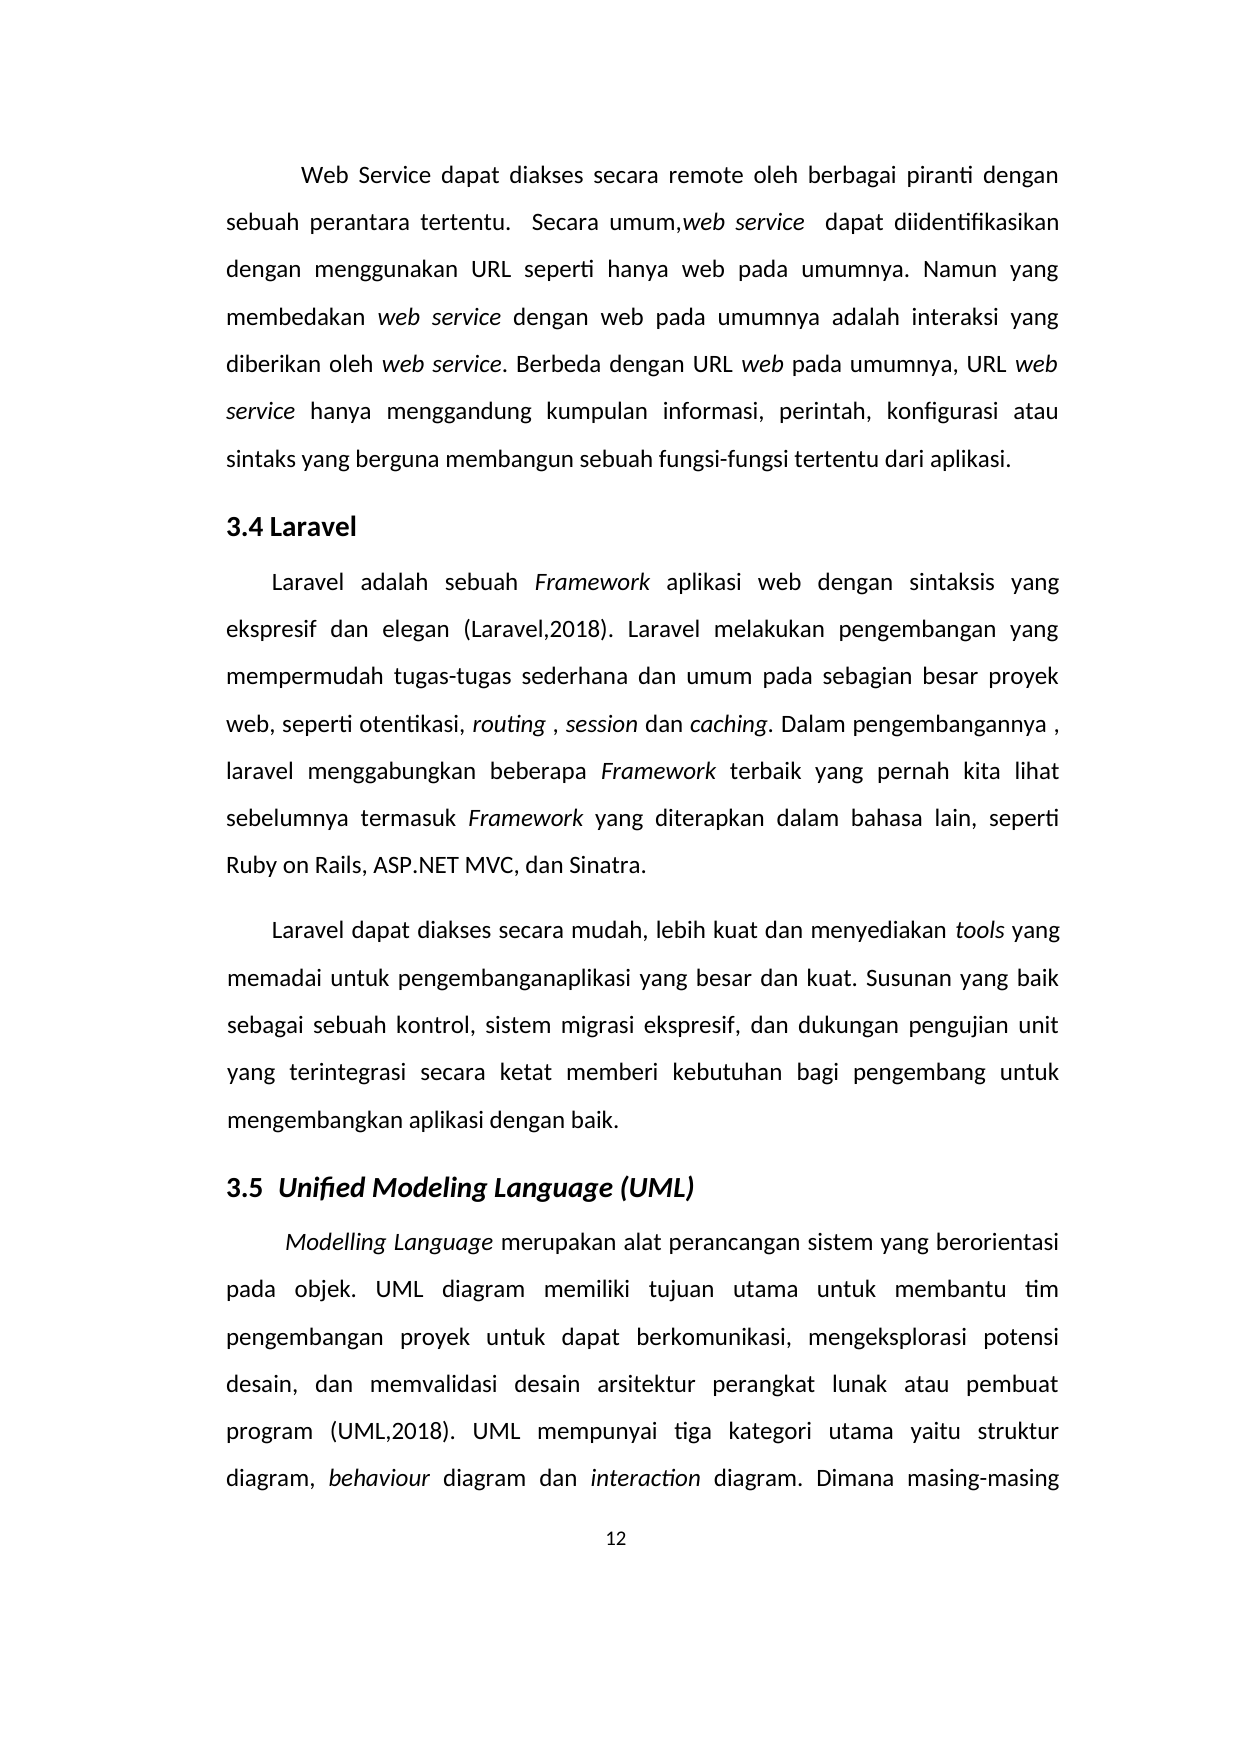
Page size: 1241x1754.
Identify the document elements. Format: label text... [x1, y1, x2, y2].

subtitle 3.5 Unified Modeling Language (UML) [226, 1169, 1092, 1204]
text Laravel adalah sebuah Framework aplikasi web dengan sintaksis yang ekspresif dan elegan (Laravel,2018). Laravel melakukan pengembangan yang mempermudah tugas-tugas sederhana dan umum pada sebagian besar proyek web, seperti otentikasi, routing , session dan caching. Dalam pengembangannya , laravel menggabungkan beberapa Framework terbaik yang pernah kita lihat sebelumnya termasuk Framework yang diterapkan dalam bahasa lain, seperti Ruby on Rails, ASP.NET MVC, dan Sinatra. [226, 566, 1060, 880]
subtitle 3.4 Laravel [226, 508, 1092, 543]
text Laravel dapat diakses secara mudah, lebih kuat dan menyediakan tools yang memadai untuk pengembanganaplikasi yang besar dan kuat. Susunan yang baik sebagai sebuah kontrol, sistem migrasi ekspresif, dan dukungan pengujian unit yang terintegrasi secara ketat memberi kebutuhan bagi pengembang untuk mengembangkan aplikasi dengan baik. [227, 915, 1060, 1134]
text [226, 1226, 1060, 1493]
text Web Service dapat diakses secara remote oleh berbagai piranti dengan sebuah perantara tertentu. Secara umum,web service dapat diidentifikasikan dengan menggunakan URL seperti hanya web pada umumnya. Namun yang membedakan web service dengan web pada umumnya adalah interaksi yang diberikan oleh web service. Berbeda dengan URL web pada umumnya, URL web service hanya menggandung kumpulan informasi, perintah, konfigurasi atau sintaks yang berguna membangun sebuah fungsi-fungsi tertentu dari aplikasi. [226, 159, 1060, 473]
